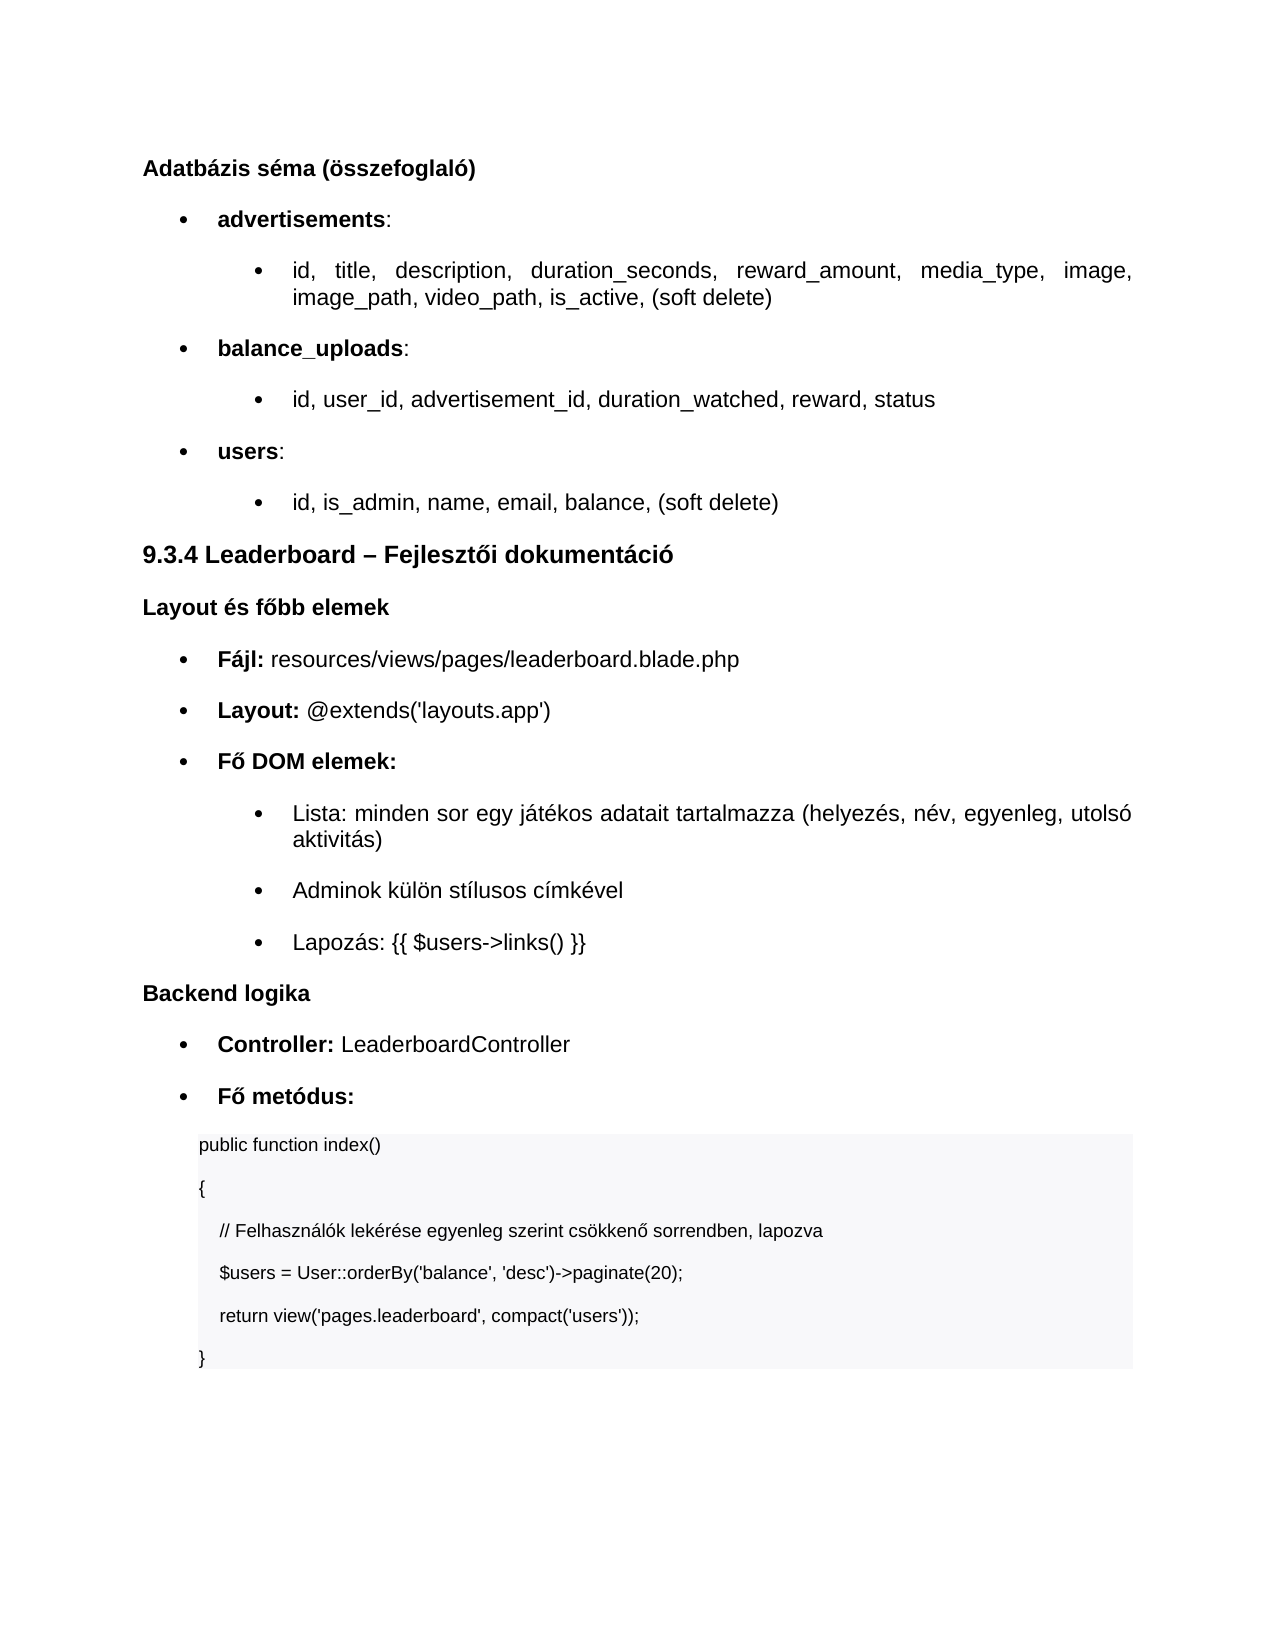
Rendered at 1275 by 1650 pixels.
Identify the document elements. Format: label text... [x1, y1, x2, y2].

list Lista: minden sor egy játékos adatait tartalmazza (helyezés, név, egyenleg, utolsó aktivitás) [255, 800, 1133, 852]
text $users = User::orderBy('balance', 'desc')->paginate(20); [198, 1262, 1133, 1283]
text Layout és főbb elemek [142, 594, 1133, 621]
text { [198, 1177, 1133, 1198]
text public function index() [198, 1134, 1133, 1156]
text Backend logika [142, 980, 1133, 1006]
list balance_uploads: [180, 335, 1133, 361]
text } [198, 1347, 1133, 1369]
list Layout: @extends('layouts.app') [180, 697, 1133, 723]
text Adatbázis séma (összefoglaló) [142, 155, 1133, 181]
list Fő metódus: [180, 1083, 1133, 1109]
text return view('pages.leaderboard', compact('users')); [198, 1304, 1133, 1326]
text // Felhasználók lekérése egyenleg szerint csökkenő sorrendben, lapozva [198, 1219, 1133, 1241]
list advertisements: [180, 206, 1133, 232]
list users: [180, 438, 1133, 464]
list id, user_id, advertisement_id, duration_watched, reward, status [255, 386, 1133, 413]
list Fő DOM elemek: [180, 748, 1133, 775]
list id, title, description, duration_seconds, reward_amount, media_type, image, image_path, video_path, is_active, (soft delete) [255, 257, 1133, 310]
list Adminok külön stílusos címkével [255, 877, 1133, 904]
list Controller: LeaderboardController [180, 1031, 1133, 1058]
subtitle 9.3.4 Leaderboard – Fejlesztői dokumentáció [142, 541, 1133, 569]
list Lapozás: {{ $users->links() }} [255, 929, 1133, 955]
list id, is_admin, name, email, balance, (soft delete) [255, 489, 1133, 516]
list Fájl: resources/views/pages/leaderboard.blade.php [180, 646, 1133, 672]
